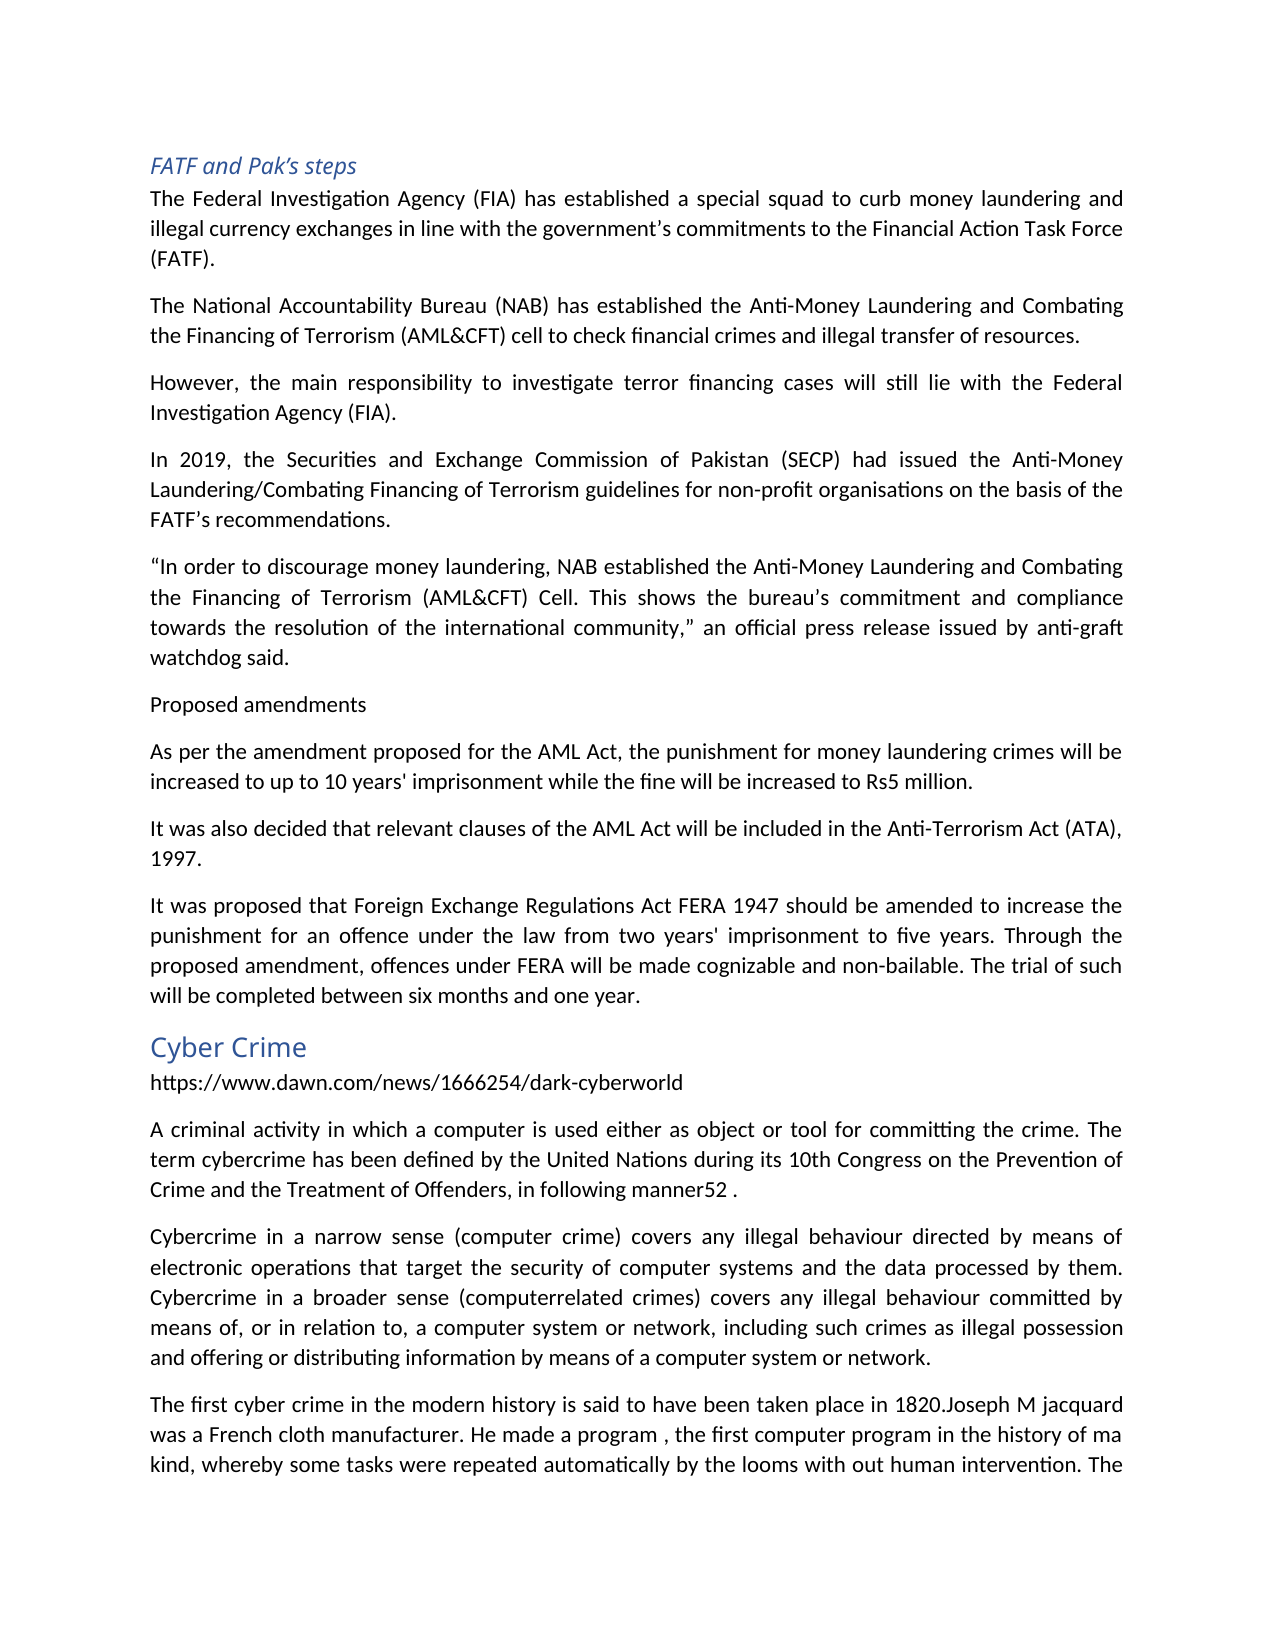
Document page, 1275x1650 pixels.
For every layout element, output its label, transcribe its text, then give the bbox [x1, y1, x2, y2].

text The National Accountability Bureau (NAB) has established the Anti-Money Laundering and Combating the Financing of Terrorism (AML&CFT) cell to check financial crimes and illegal transfer of resources. [150, 291, 1125, 349]
text A criminal activity in which a computer is used either as object or tool for committing the crime. The term cybercrime has been defined by the United Nations during its 10th Congress on the Prevention of Crime and the Treatment of Offenders, in following manner52 . [150, 1115, 1125, 1204]
text Proposed amendments [150, 690, 1125, 718]
text It was proposed that Foreign Exchange Regulations Act FERA 1947 should be amended to increase the punishment for an offence under the law from two years' imprisonment to five years. Through the proposed amendment, offences under FERA will be made cognizable and non-bailable. The trial of such will be completed between six months and one year. [150, 891, 1125, 1010]
text The Fed­eral Investigation Agency (FIA) has established a special squad to curb money laundering and illegal currency exchanges in line with the government’s commitments to the Financial Action Task Force (FATF). [150, 184, 1125, 272]
text https://www.dawn.com/news/1666254/dark-cyberworld [150, 1068, 1125, 1096]
text In 2019, the Securities and Exchange Commission of Pakistan (SECP) had issued the Anti-Money Laundering/Combating Financing of Terrorism guidelines for non-profit organisations on the basis of the FATF’s recommendations. [150, 445, 1125, 534]
text It was also decided that relevant clauses of the AML Act will be included in the Anti-Terrorism Act (ATA), 1997. [150, 814, 1125, 872]
text “In order to discourage money laundering, NAB established the Anti-Money Laundering and Combating the Financing of Terrorism (AML&CFT) Cell. This shows the bureau’s commitment and compliance towards the resolution of the international community,” an official press release issued by anti-graft watchdog said. [150, 552, 1125, 671]
text As per the amendment proposed for the AML Act, the punishment for money laundering crimes will be increased to up to 10 years' imprisonment while the fine will be increased to Rs5 million. [150, 737, 1125, 795]
text Cybercrime in a narrow sense (computer crime) covers any illegal behaviour directed by means of electronic operations that target the security of computer systems and the data processed by them. Cybercrime in a broader sense (computerrelated crimes) covers any illegal behaviour committed by means of, or in relation to, a computer system or network, including such crimes as illegal possession and offering or distributing information by means of a computer system or network. [150, 1222, 1125, 1371]
subtitle FATF and Pak’s steps [150, 150, 1125, 181]
subtitle Cyber Crime [150, 1028, 1125, 1065]
text However, the main responsibility to investigate terror financing cases will still lie with the Federal Investigation Agency (FIA). [150, 368, 1125, 426]
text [150, 1390, 1125, 1479]
